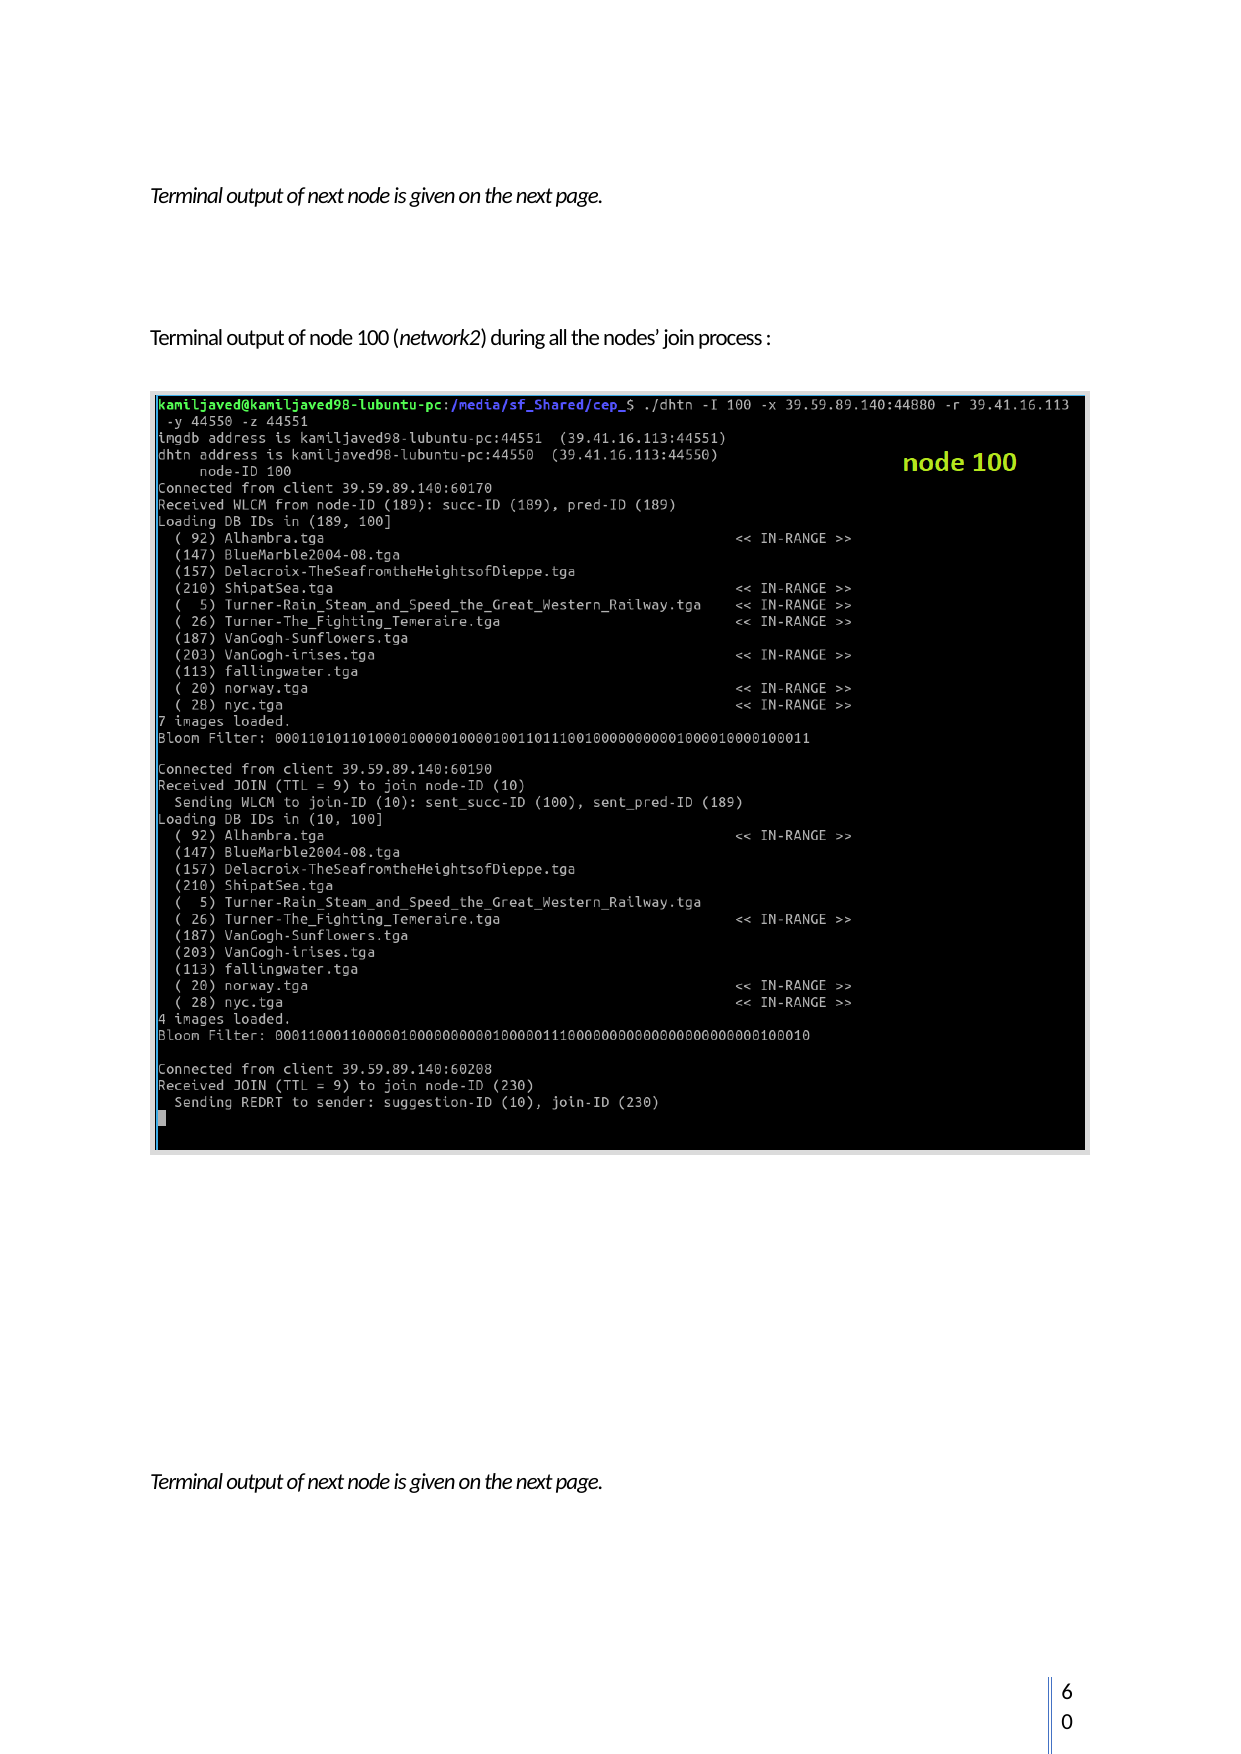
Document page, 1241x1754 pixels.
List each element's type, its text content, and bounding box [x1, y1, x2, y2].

title Terminal output of node 100 (network2) during all the nodes’ join process : [150, 289, 1090, 360]
title Terminal output of next node is given on the next page. [150, 1467, 1090, 1495]
title Terminal output of next node is given on the next page. [150, 181, 1090, 209]
picture [155, 395, 1085, 1150]
